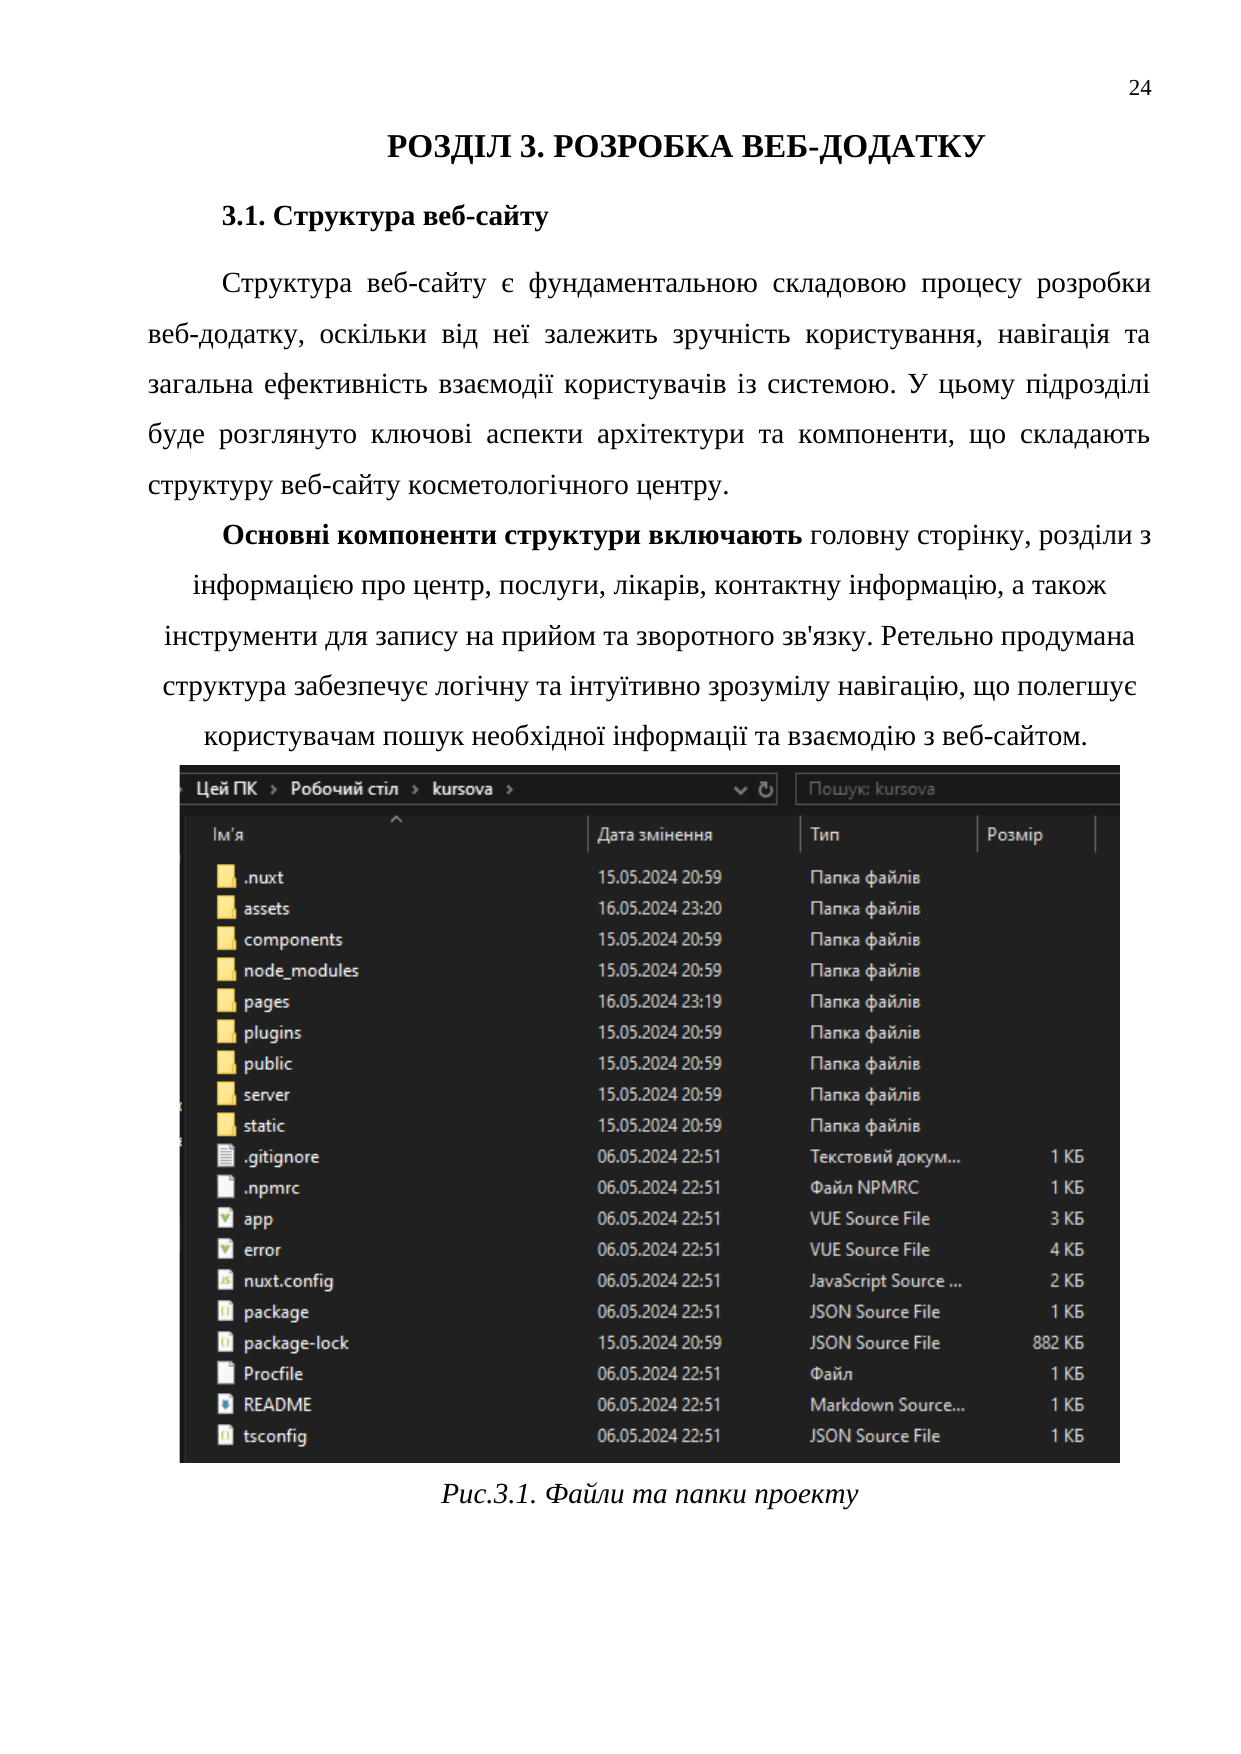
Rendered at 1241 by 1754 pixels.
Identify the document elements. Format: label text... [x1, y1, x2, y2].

text Структура веб-сайту є фундаментальною складовою процесу розробки веб-додатку, оскільки від неї залежить зручність користування, навігація та загальна ефективність взаємодії користувачів із системою. У цьому підрозділі буде розглянуто ключові аспекти архітектури та компоненти, що складають структуру веб-сайту косметологічного центру. [148, 266, 1152, 500]
text РОЗДІЛ 3. РОЗРОБКА ВЕБ-ДОДАТКУ [148, 127, 1152, 165]
picture [179, 765, 1120, 1463]
text Рис.3.1. Файли та папки проекту [148, 1476, 1152, 1509]
text 3.1. Структура веб-сайту [148, 198, 1152, 232]
